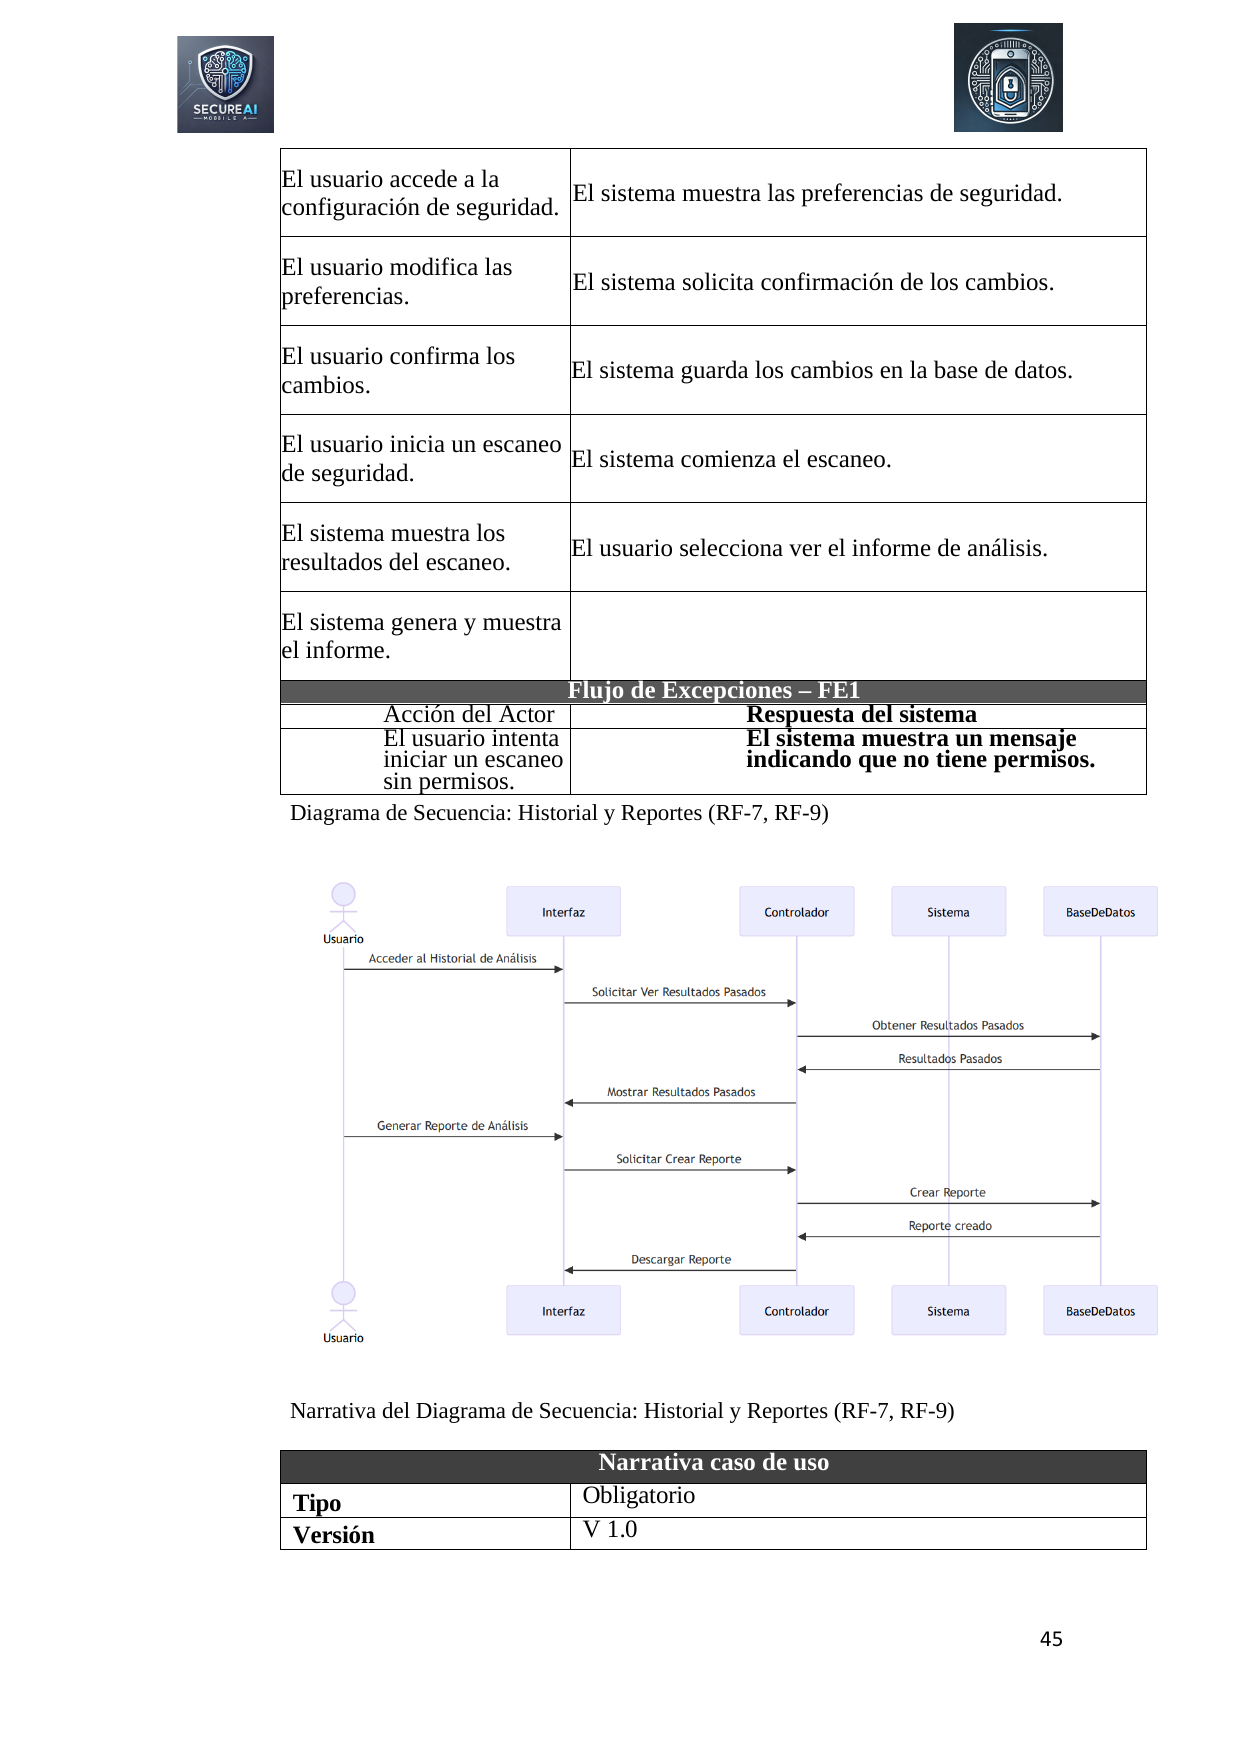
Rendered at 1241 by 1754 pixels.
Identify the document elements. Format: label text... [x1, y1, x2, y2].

text Diagrama de Secuencia: Historial y Reportes (RF-7, RF-9) [290, 799, 1063, 826]
table_cell Versión [281, 1518, 570, 1549]
table_cell [571, 237, 1146, 325]
table_cell El sistema muestra los resultados del escaneo. [281, 503, 570, 591]
table_cell Obligatorio [571, 1484, 1146, 1517]
text Narrativa del Diagrama de Secuencia: Historial y Reportes (RF-7, RF-9) [290, 1397, 1063, 1424]
table_cell El usuario confirma los cambios. [281, 326, 570, 413]
table_cell Respuesta del sistema [571, 705, 1146, 727]
table_cell Tipo [281, 1484, 570, 1517]
table_cell El sistema genera y muestra el informe. [281, 592, 570, 679]
table_header Narrativa caso de uso [281, 1451, 1146, 1483]
table_cell El sistema muestra un mensaje indicando que no tiene permisos. [571, 729, 1146, 794]
table_cell [571, 592, 1146, 679]
table_cell El sistema guarda los cambios en la base de datos. [571, 326, 1146, 413]
table_cell El usuario selecciona ver el informe de análisis. [571, 503, 1146, 591]
table_cell El usuario modifica las preferencias. [281, 237, 570, 325]
picture [289, 856, 1176, 1366]
table_cell Acción del Actor [281, 705, 570, 727]
picture [177, 36, 274, 133]
table_cell V 1.0 [571, 1518, 1146, 1549]
table_cell El sistema comienza el escaneo. [571, 415, 1146, 502]
table_cell El usuario intenta iniciar un escaneo sin permisos. [281, 729, 570, 794]
table_cell El usuario inicia un escaneo de seguridad. [281, 415, 570, 502]
table_cell El usuario accede a la configuración de seguridad. [281, 149, 570, 236]
picture [954, 23, 1063, 132]
table_cell Flujo de Excepciones – FE1 [281, 681, 1146, 703]
table_cell [571, 149, 1146, 236]
